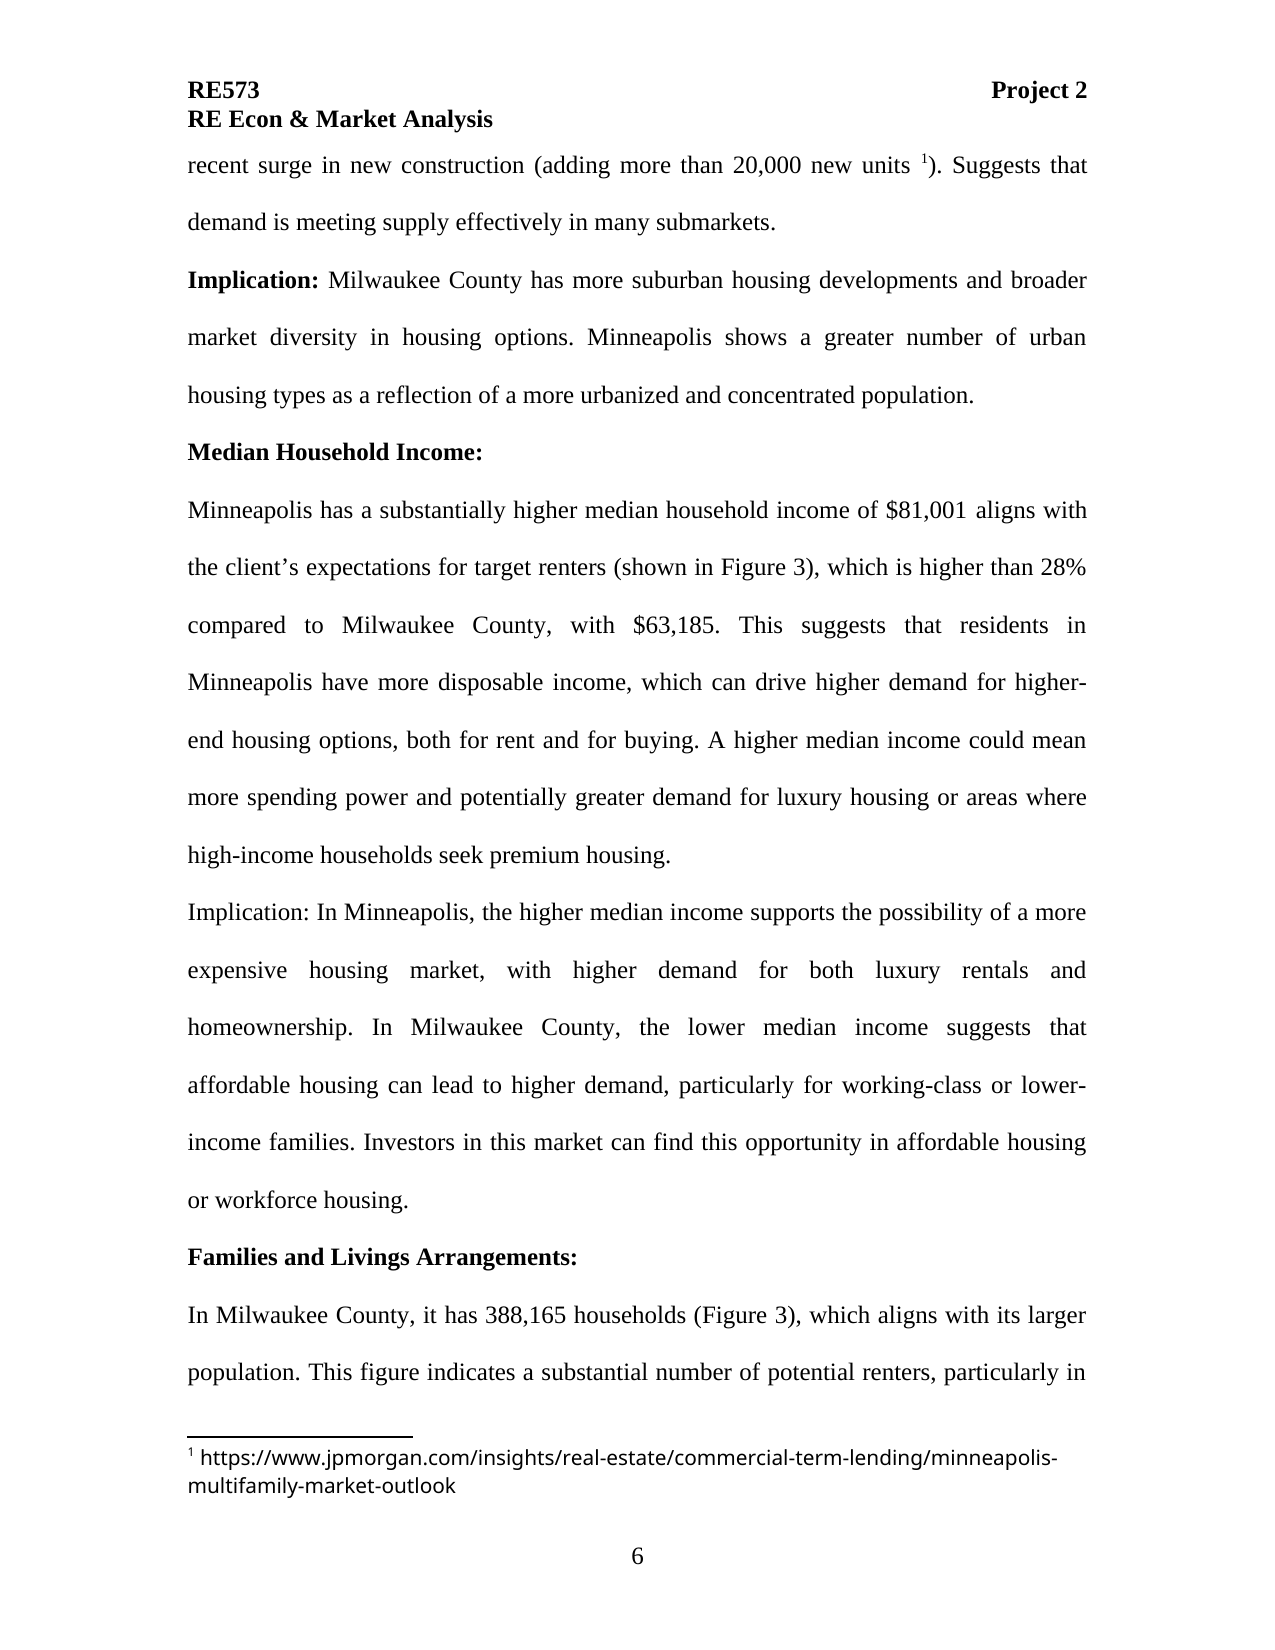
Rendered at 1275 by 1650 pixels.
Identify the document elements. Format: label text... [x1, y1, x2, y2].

text Median Household Income: [187, 437, 1087, 466]
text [187, 150, 1087, 236]
text Implication: Milwaukee County has more suburban housing developments and broader market diversity in housing options. Minneapolis shows a greater number of urban housing types as a reflection of a more urbanized and concentrated population. [187, 265, 1087, 409]
text Minneapolis has a substantially higher median household income of $81,001 aligns with the client’s expectations for target renters (shown in Figure 3), which is higher than 28% compared to Milwaukee County, with $63,185. This suggests that residents in Minneapolis have more disposable income, which can drive higher demand for higher-end housing options, both for rent and for buying. A higher median income could mean more spending power and potentially greater demand for luxury housing or areas where high-income households seek premium housing. [187, 495, 1087, 869]
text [187, 1300, 1087, 1386]
text Families and Livings Arrangements: [187, 1242, 1087, 1271]
text Implication: In Minneapolis, the higher median income supports the possibility of a more expensive housing market, with higher demand for both luxury rentals and homeownership. In Milwaukee County, the lower median income suggests that affordable housing can lead to higher demand, particularly for working-class or lower-income families. Investors in this market can find this opportunity in affordable housing or workforce housing. [187, 897, 1087, 1214]
